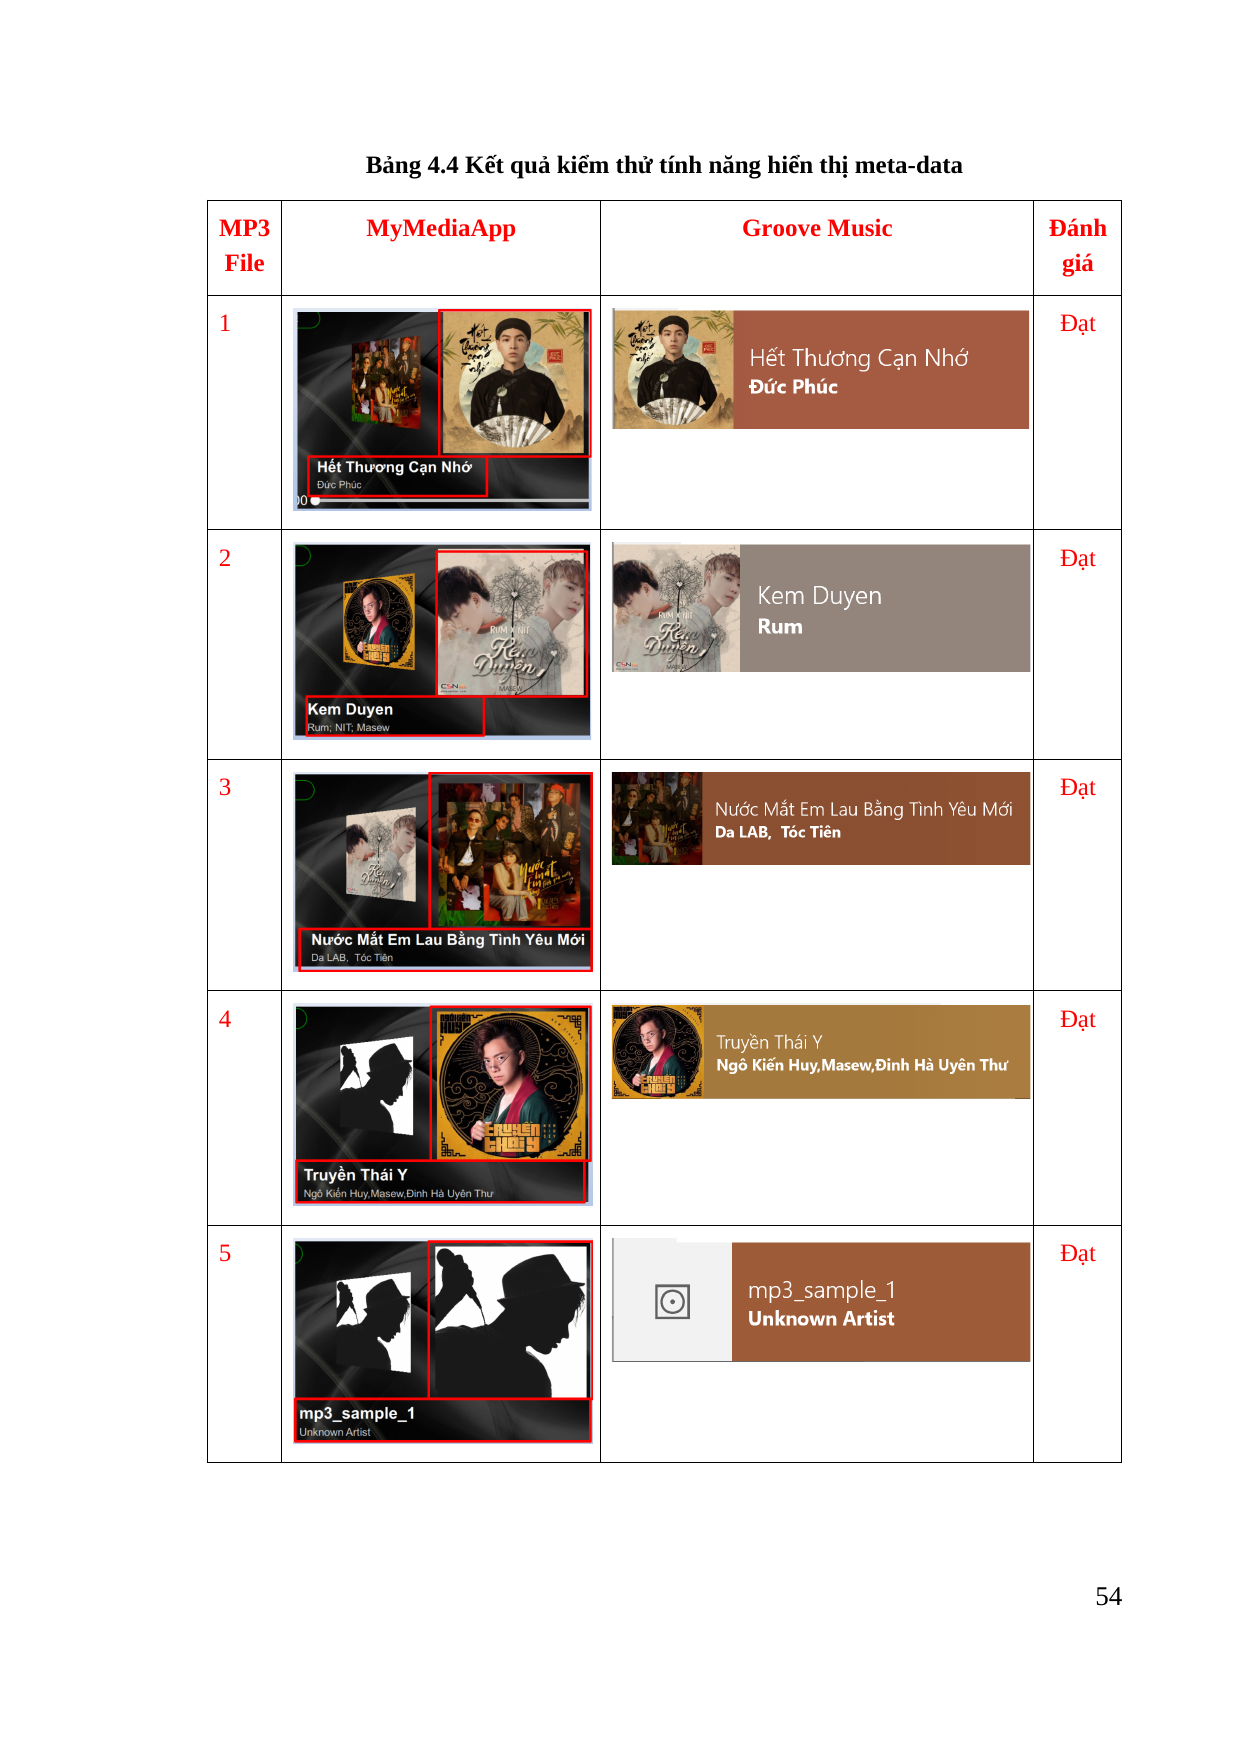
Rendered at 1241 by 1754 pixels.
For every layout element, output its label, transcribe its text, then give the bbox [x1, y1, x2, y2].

picture [611, 308, 1030, 429]
table_cell Đạt [1034, 1226, 1121, 1462]
table_cell [601, 760, 1033, 990]
table_header Groove Music [601, 201, 1033, 295]
table_cell 2 [208, 530, 281, 758]
table_cell [601, 991, 1033, 1224]
table_cell 1 [208, 296, 281, 529]
table_header MP3 File [208, 201, 281, 295]
table_cell 5 [208, 1226, 281, 1462]
table_cell [282, 991, 600, 1224]
picture [611, 542, 1031, 672]
picture [611, 1238, 1031, 1362]
table_header MyMediaApp [282, 201, 600, 295]
table_cell [601, 530, 1033, 758]
table_cell [601, 1226, 1033, 1462]
table_cell Đạt [1034, 760, 1121, 990]
table_cell Đạt [1034, 991, 1121, 1224]
picture [293, 308, 592, 511]
picture [293, 772, 593, 972]
picture [293, 542, 592, 740]
table_cell [282, 530, 600, 758]
table_cell [601, 296, 1033, 529]
table_cell [282, 1226, 600, 1462]
table_cell 4 [208, 991, 281, 1224]
picture [293, 1003, 593, 1206]
picture [611, 772, 1031, 865]
table_header Đánh giá [1034, 201, 1121, 295]
table_cell Đạt [1034, 296, 1121, 529]
picture [293, 1238, 593, 1444]
picture [611, 1003, 1031, 1099]
table_cell [282, 296, 600, 529]
table_cell 3 [208, 760, 281, 990]
table_cell [282, 760, 600, 990]
text Bảng 4.2 Kết quả kiểm thử tính năng hiển thị meta-data [207, 150, 1122, 179]
table_cell Đạt [1034, 530, 1121, 758]
